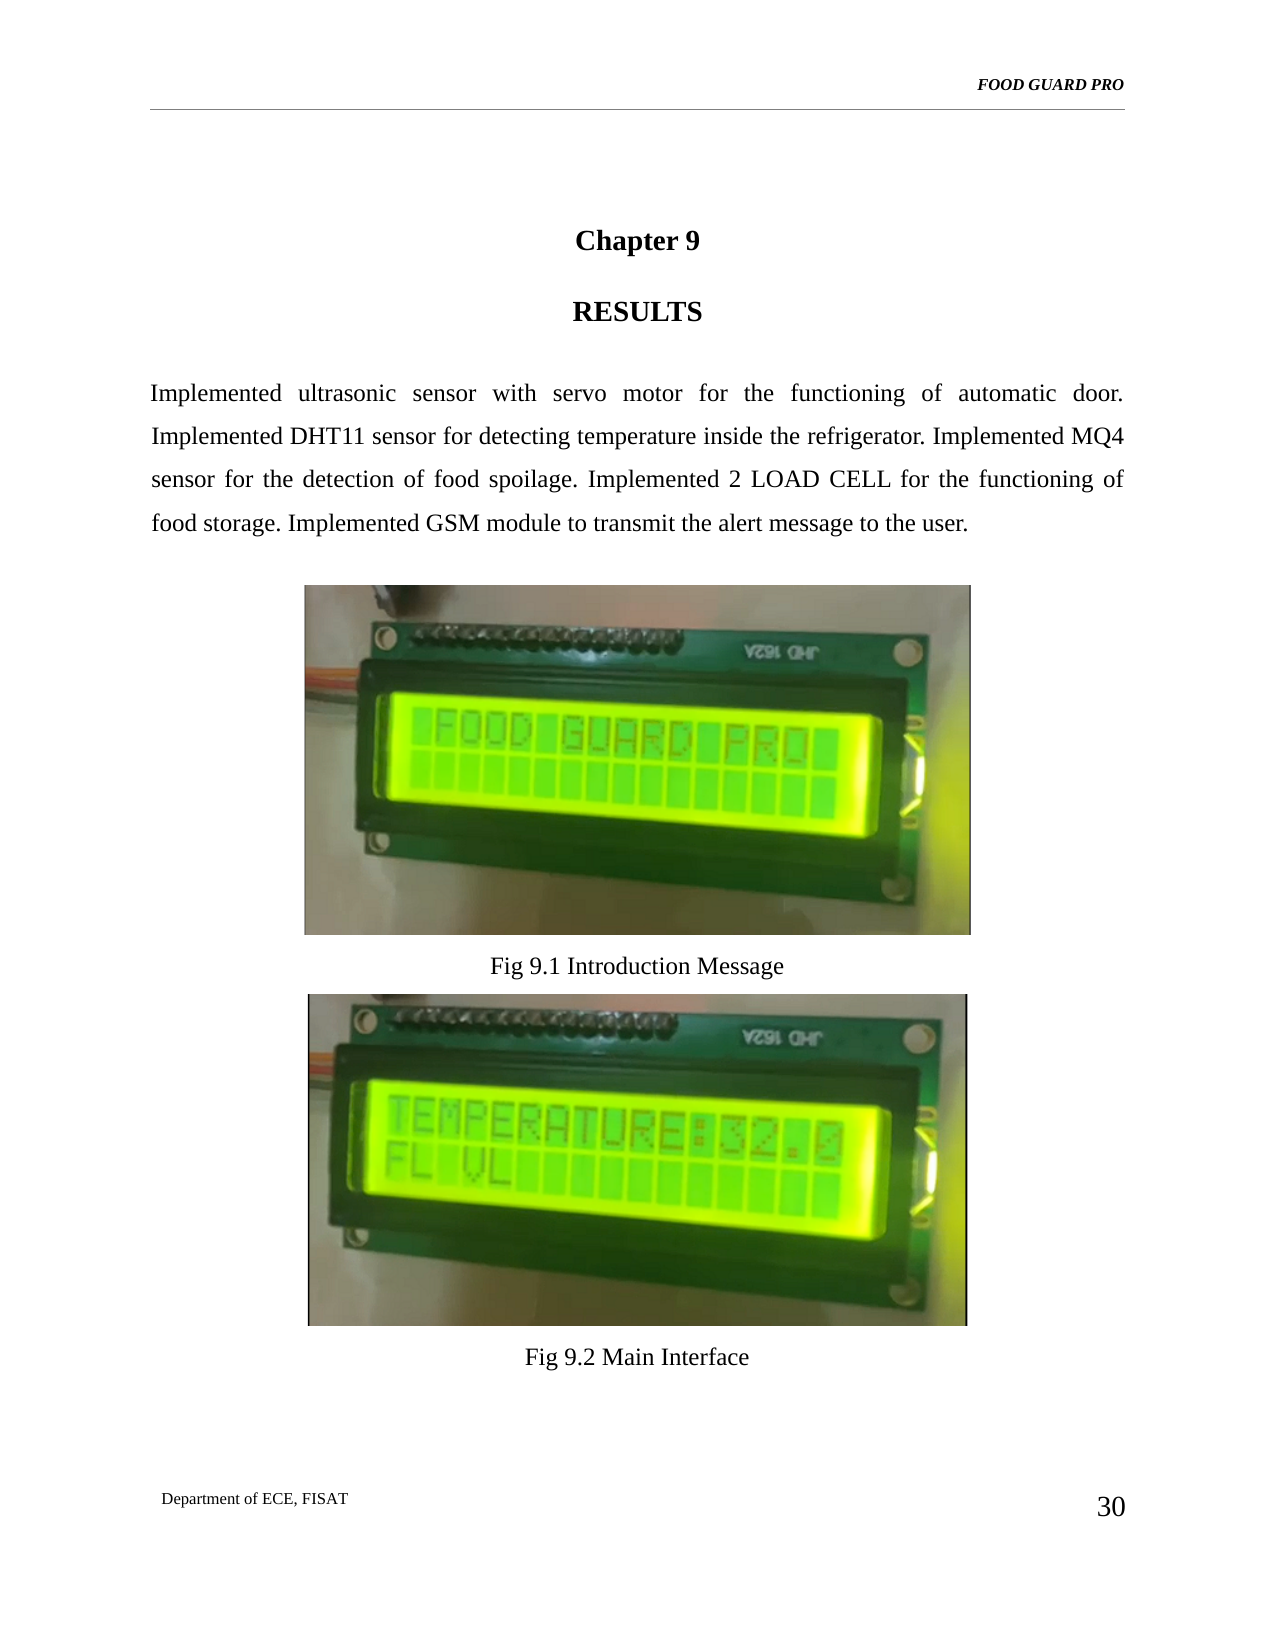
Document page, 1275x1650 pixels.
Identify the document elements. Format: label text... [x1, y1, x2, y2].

text RESULTS [150, 294, 1125, 327]
text Implemented ultrasonic sensor with servo motor for the functioning of automatic door. Implemented DHT11 sensor for detecting temperature inside the refrigerator. Implemented MQ4 sensor for the detection of food spoilage. Implemented 2 LOAD CELL for the functioning of food storage. Implemented GSM module to transmit the alert message to the user. [150, 378, 1125, 536]
text Chapter 9 [150, 223, 1125, 257]
text Fig 9.2 Main Interface [149, 1342, 1125, 1371]
text Fig 9.1 Introduction Message [149, 951, 1125, 980]
